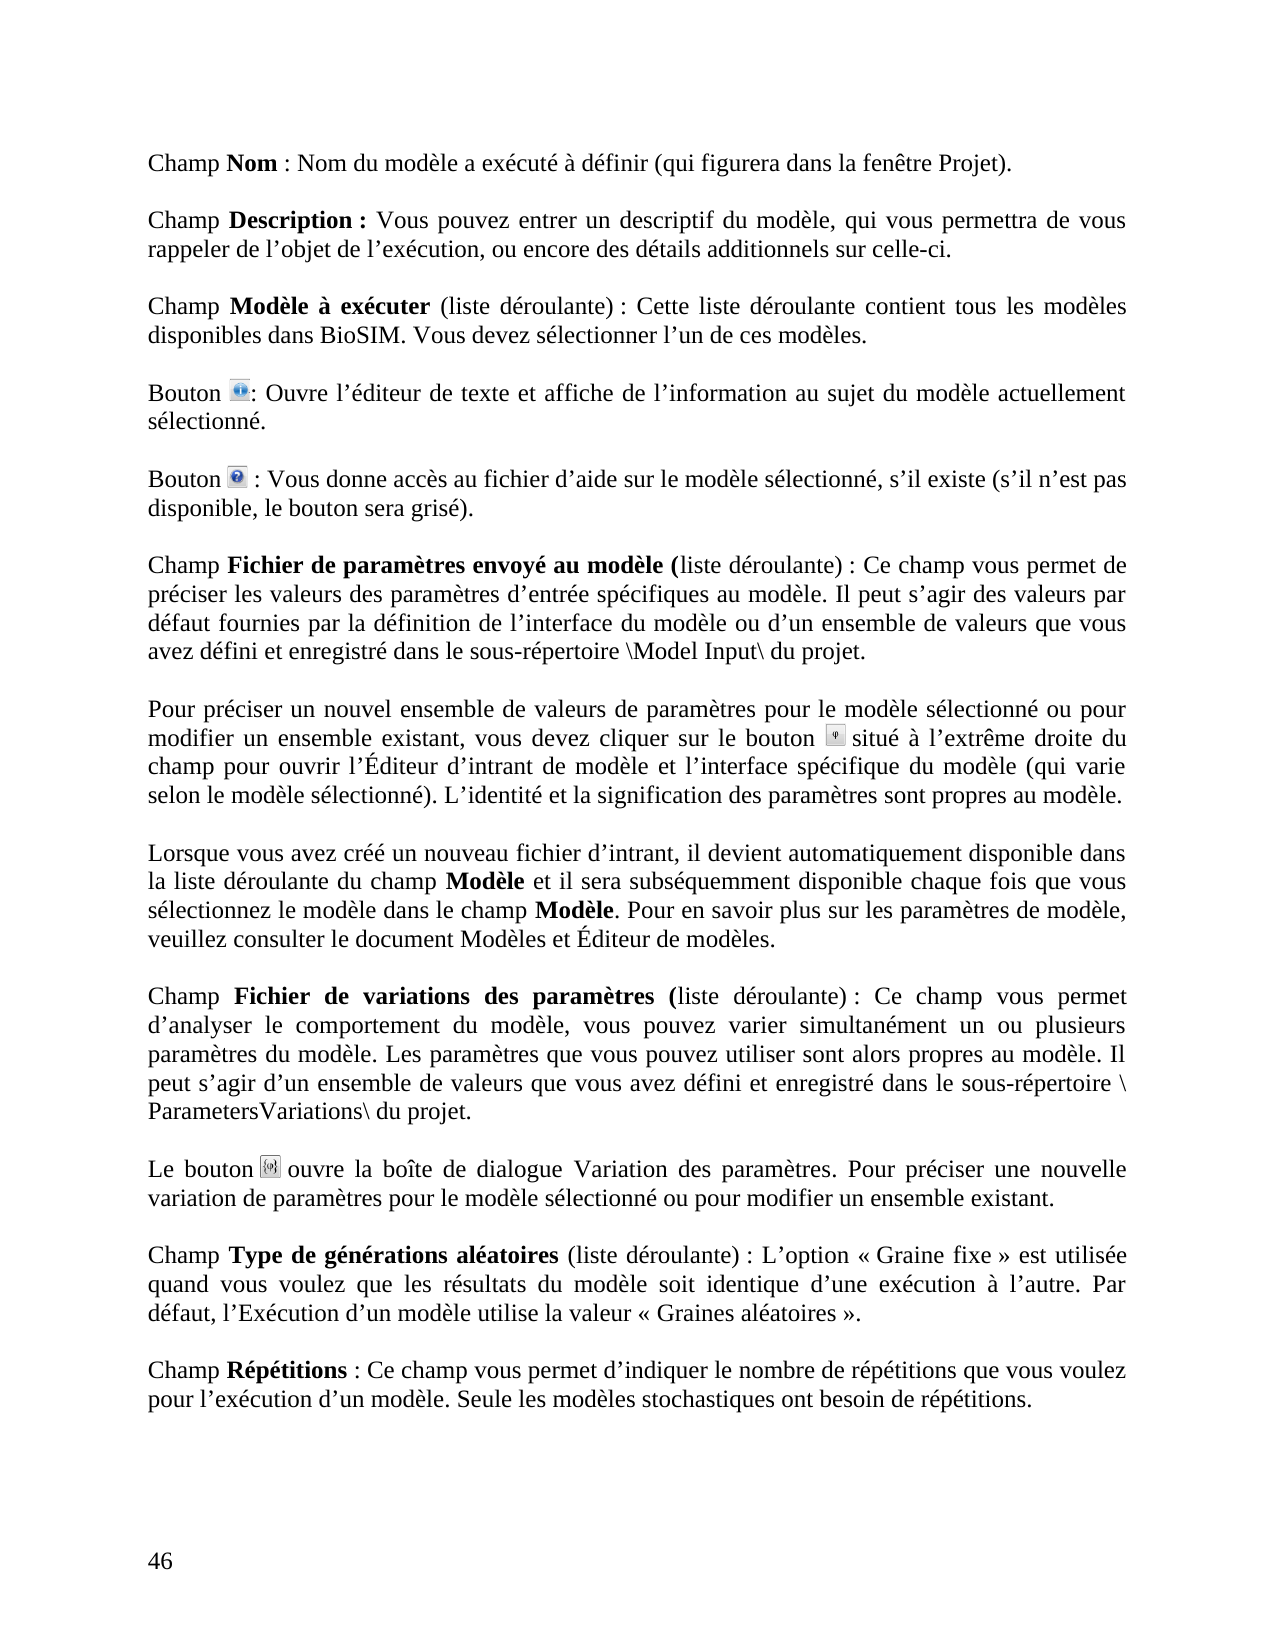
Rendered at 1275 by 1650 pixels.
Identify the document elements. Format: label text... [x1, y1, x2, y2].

picture [825, 723, 846, 746]
text Champ Nom : Nom du modèle a exécuté à définir (qui figurera dans ). [148, 148, 1127, 176]
picture [227, 465, 248, 488]
text Champ Modèle à exécuter (liste déroulante) : Cette liste déroulante contient tous les modèles disponibles dans BioSIM. Vous devez sélectionner l’un de ces modèles. [148, 291, 1127, 349]
text Lorsque vous avez créé un nouveau fichier d’intrant, il devient automatiquement disponible dans la liste déroulante du champ Modèle et il sera subséquemment disponible chaque fois que vous sélectionnez le modèle dans le champ Modèle. Pour en savoir plus sur les paramètres de modèle, veuillez consulter le document . [148, 838, 1127, 953]
text Champ Description : Vous pouvez entrer un descriptif du modèle, qui vous permettra de vous rappeler de l’objet de l’exécution, ou encore des détails additionnels sur celle-ci. [148, 205, 1127, 263]
text Champ Fichier de variations des paramètres (liste déroulante) : Ce champ vous permet d’analyser le comportement du modèle, vous pouvez varier simultanément un ou plusieurs paramètres du modèle. Les paramètres que vous pouvez utiliser sont alors propres au modèle. Il peut s’agir d’un ensemble de valeurs que vous avez défini et enregistré dans le sous-répertoire \ParametersVariations\ du projet. [148, 981, 1127, 1125]
text Pour préciser un nouvel ensemble de valeurs de paramètres pour le modèle sélectionné ou pour modifier un ensemble existant, vous devez cliquer sur le bouton situé à l’extrême droite du champ pour ouvrir l’Éditeur d’intrant de modèle et l’interface spécifique du modèle (qui varie selon le modèle sélectionné). L’identité et la signification des paramètres sont propres au modèle. [148, 694, 1127, 809]
text Champ Type de générations aléatoires (liste déroulante) : L’option « Graine fixe » est utilisée quand vous voulez soit identique d’une exécution à l’autre. Par défaut, lutilise la valeur « Graines aléatoires ». [148, 1240, 1127, 1326]
text Le bouton ouvre la boîte de dialogue Variation des paramètres. Pour préciser une nouvelle variation de paramètres pour le modèle sélectionné ou pour modifier un ensemble existant. [148, 1154, 1127, 1211]
text Bouton : Vous donne accès au fichier d’aide sur le modèle sélectionné, s’il existe (s’il n’est pas disponible, le bouton sera grisé). [148, 464, 1127, 521]
text Bouton : Ouvre l’éditeur de texte et affiche de l’information au sujet du modèle actuellement sélectionné. [148, 378, 1127, 435]
text Champ Répétitions : Ce champ vous permet d’indiquer le nombre de répétitions que vous voulez pour . Seule les modèles stochastiques ont besoin de répétitions. [148, 1355, 1127, 1413]
picture [229, 378, 250, 401]
picture [260, 1155, 281, 1178]
text Champ Fichier de paramètres envoyé au modèle (liste déroulante) : Ce champ vous permet de préciser les valeurs des paramètres d’entrée spécifiques au modèle. Il peut s’agir des valeurs par défaut fournies par la définition de l’interface du modèle ou d’un ensemble de valeurs que vous avez défini et enregistré dans le sous-répertoire \Model Input\ du projet. [148, 550, 1127, 665]
